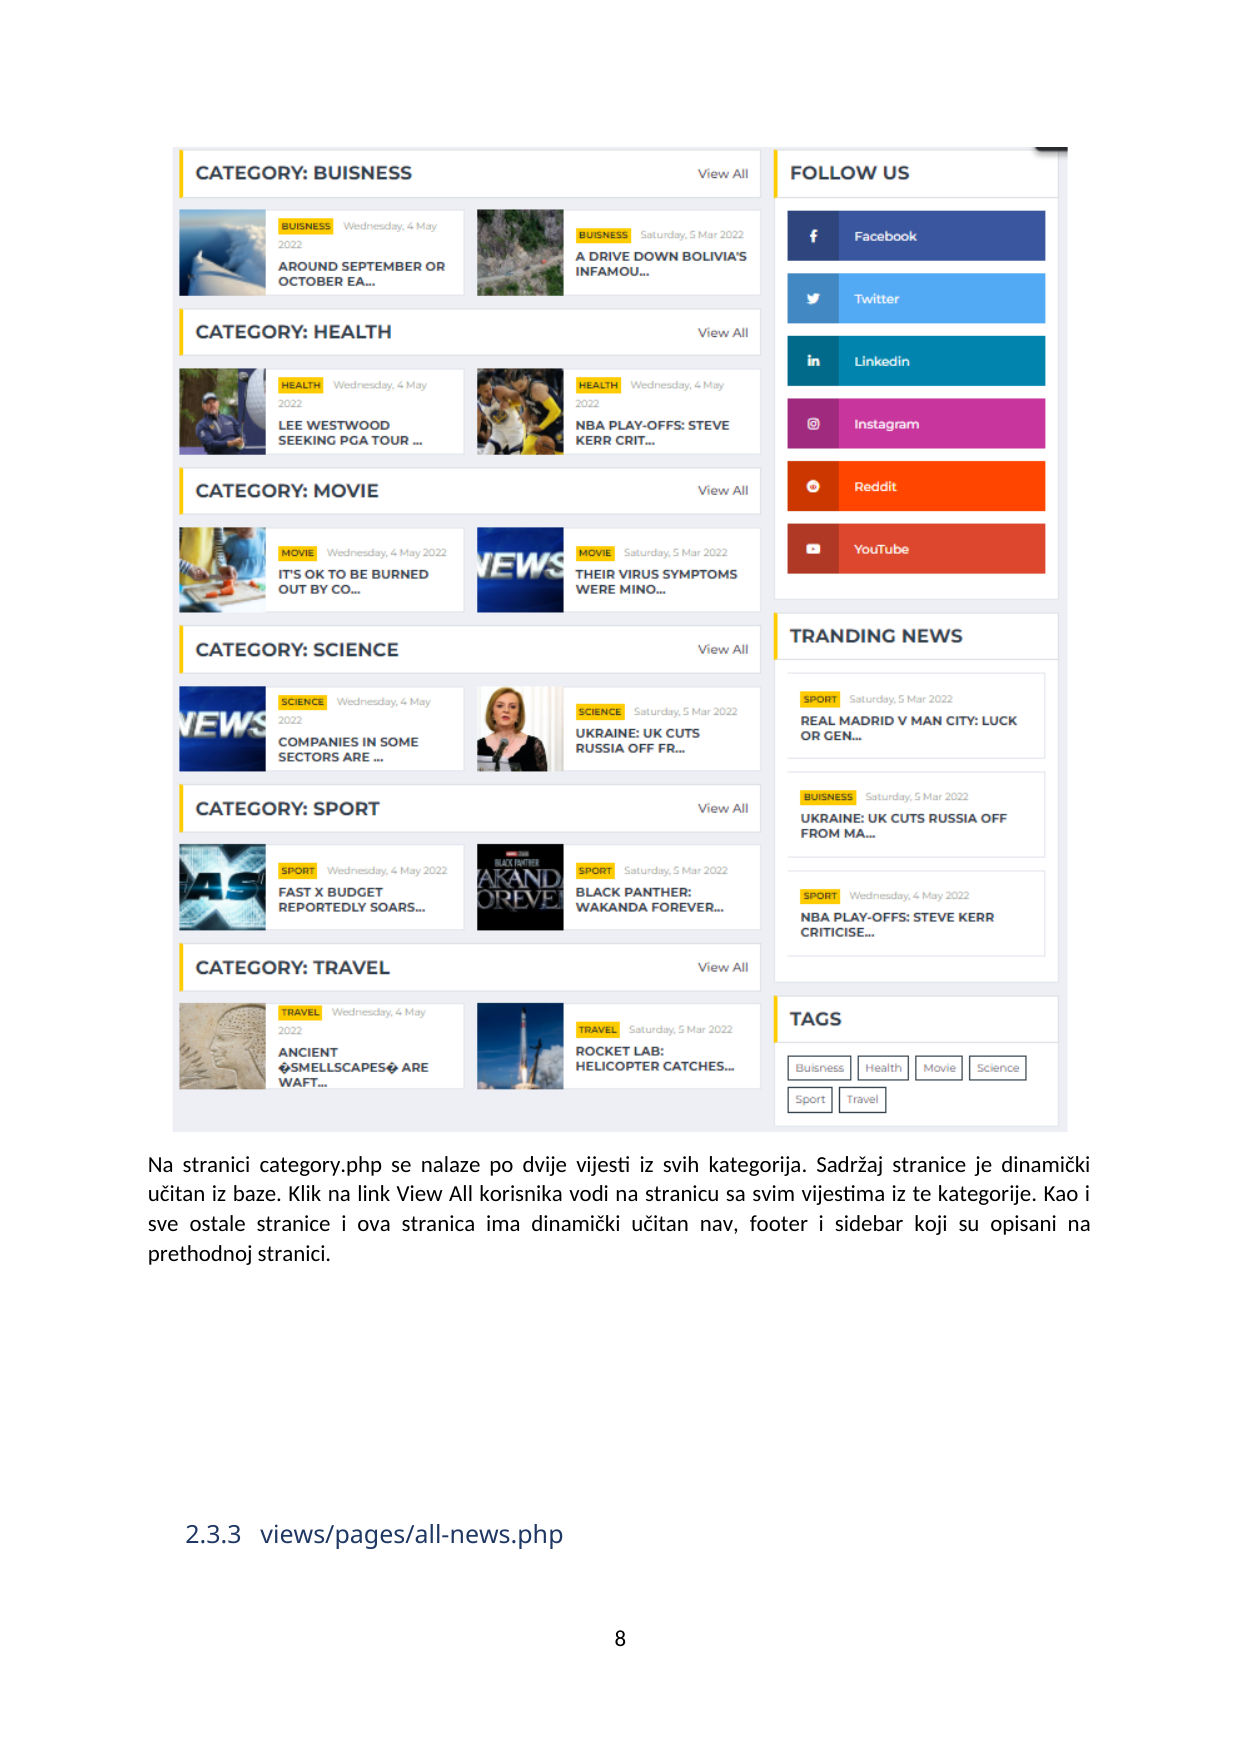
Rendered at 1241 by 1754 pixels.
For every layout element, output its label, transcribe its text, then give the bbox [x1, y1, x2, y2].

subtitle views/pages/all-news.php [185, 1517, 1093, 1551]
text Na stranici category.php se nalaze po dvije vijesti iz svih kategorija. Sadržaj stranice je dinamički učitan iz baze. Klik na link View All korisnika vodi na stranicu sa svim vijestima iz te kategorije. Kao i sve ostale stranice i ova stranica ima dinamički učitan nav, footer i sidebar koji su opisani na prethodnoj stranici. [148, 1150, 1093, 1267]
picture [172, 147, 1068, 1132]
